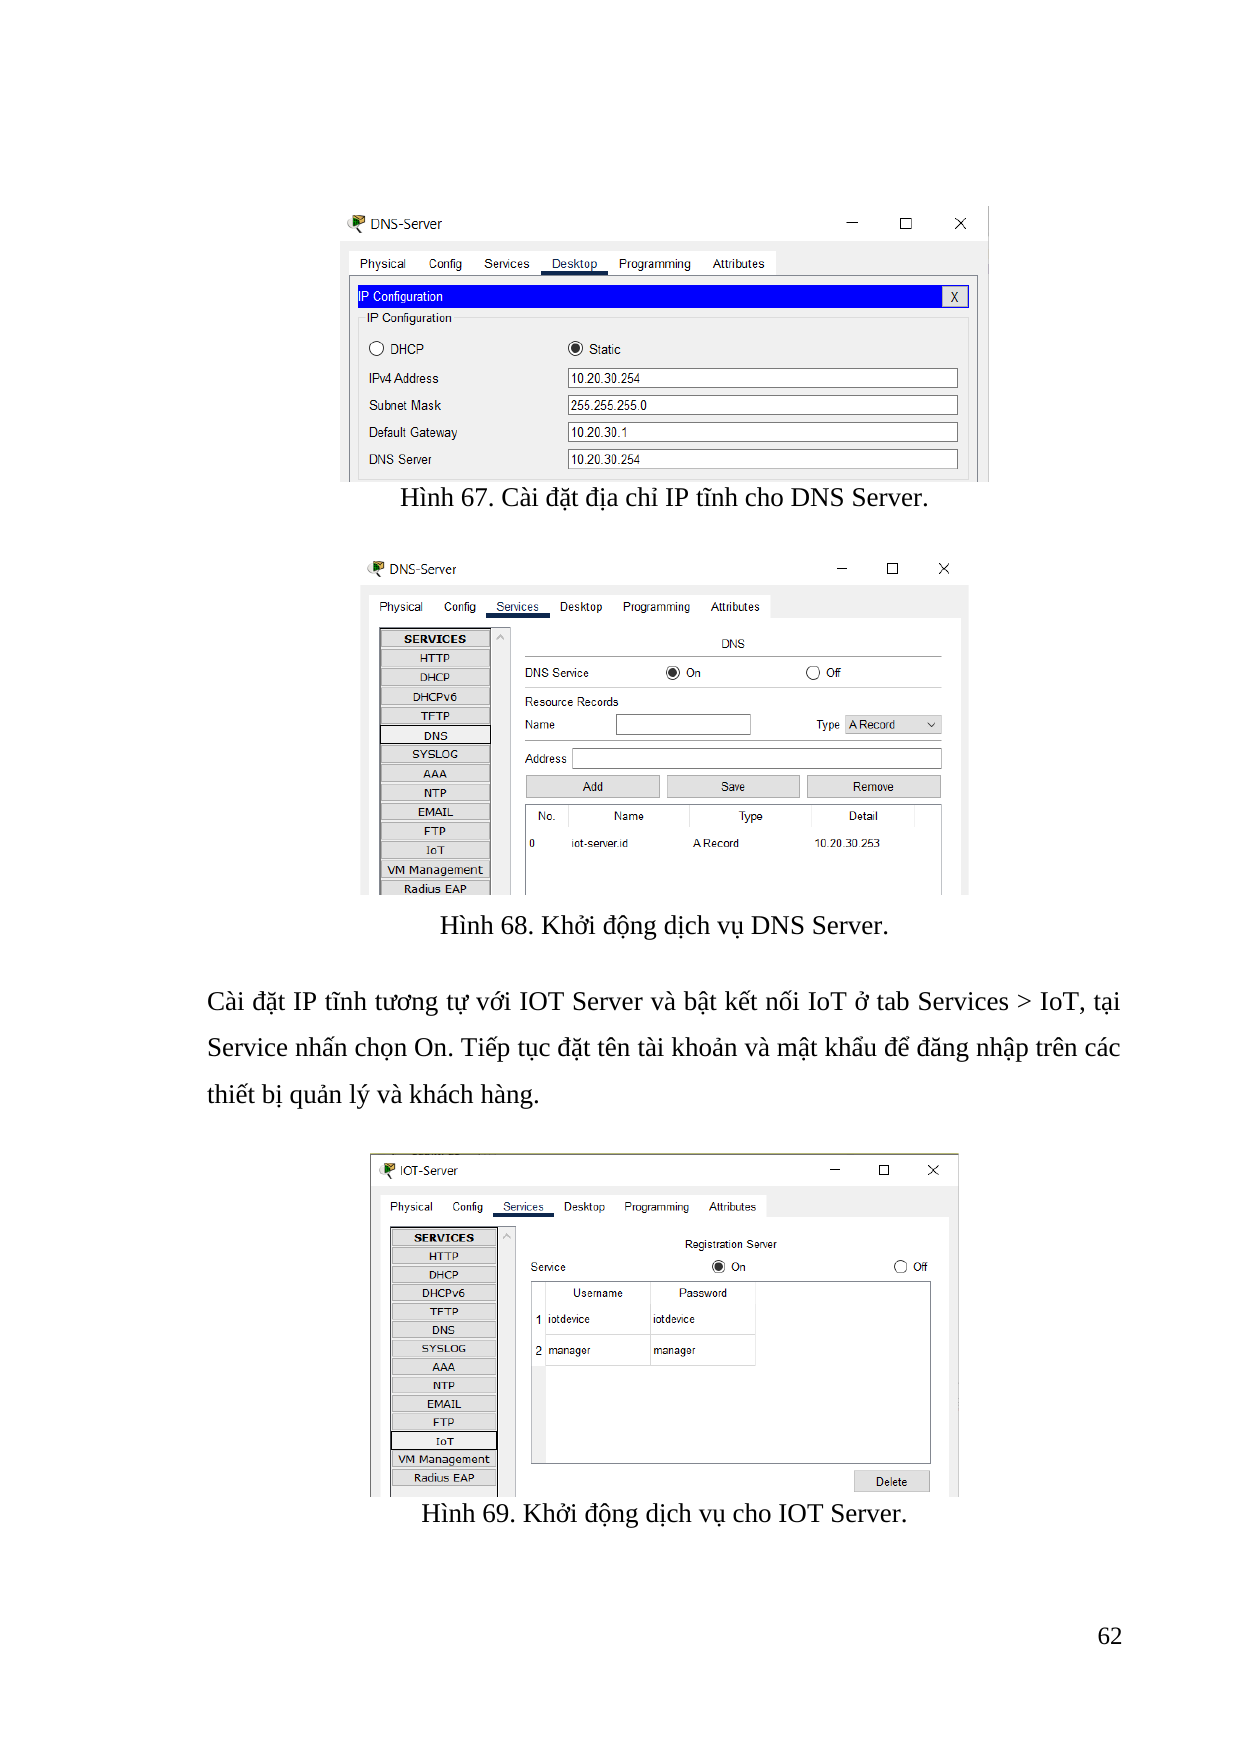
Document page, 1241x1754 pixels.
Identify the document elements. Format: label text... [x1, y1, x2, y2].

text Cài đặt IP tĩnh tương tự với IOT Server và bật kết nối IoT ở tab Services > IoT, tại Service nhấn chọn On. Tiếp tục đặt tên tài khoản và mật khẩu để đăng nhập trên các thiết bị quản lý và khách hàng. [207, 985, 1122, 1109]
picture [370, 1153, 959, 1497]
picture [340, 206, 989, 482]
picture [360, 556, 969, 895]
